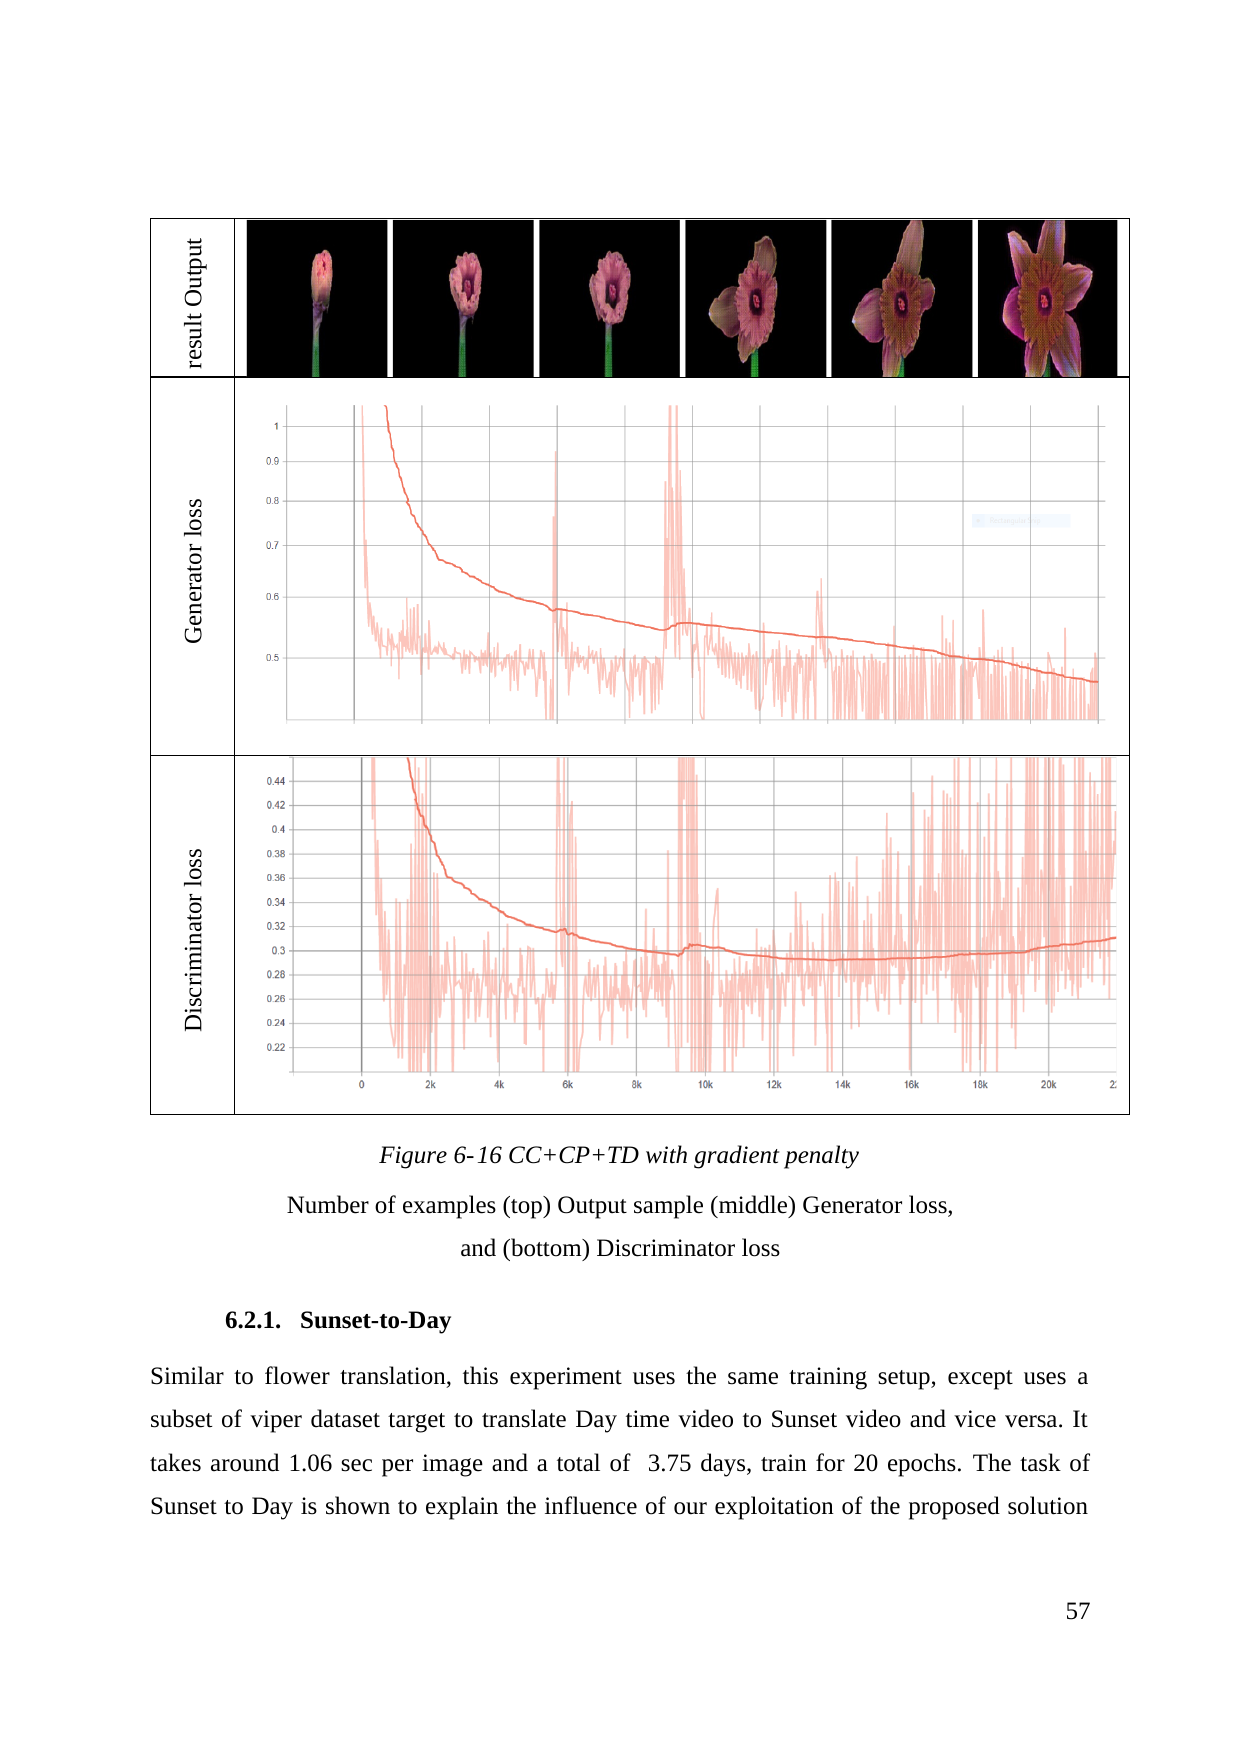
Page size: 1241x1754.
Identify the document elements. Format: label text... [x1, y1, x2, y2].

text Number of examples (top) Output sample (middle) Generator loss, [150, 1190, 1090, 1219]
table_cell Discriminator loss [151, 756, 234, 1114]
table_header [235, 219, 246, 376]
table_header result Output [151, 219, 234, 376]
table_cell [235, 756, 1129, 1114]
picture [246, 219, 1118, 377]
text and (bottom) Discriminator loss [150, 1233, 1090, 1262]
table_header [1118, 219, 1129, 376]
table_cell [235, 378, 1129, 754]
subtitle Sunset-to-Day [225, 1305, 1090, 1334]
table_cell Generator loss [151, 378, 234, 754]
picture [256, 756, 1117, 1095]
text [150, 1361, 1090, 1519]
picture [256, 401, 1106, 728]
